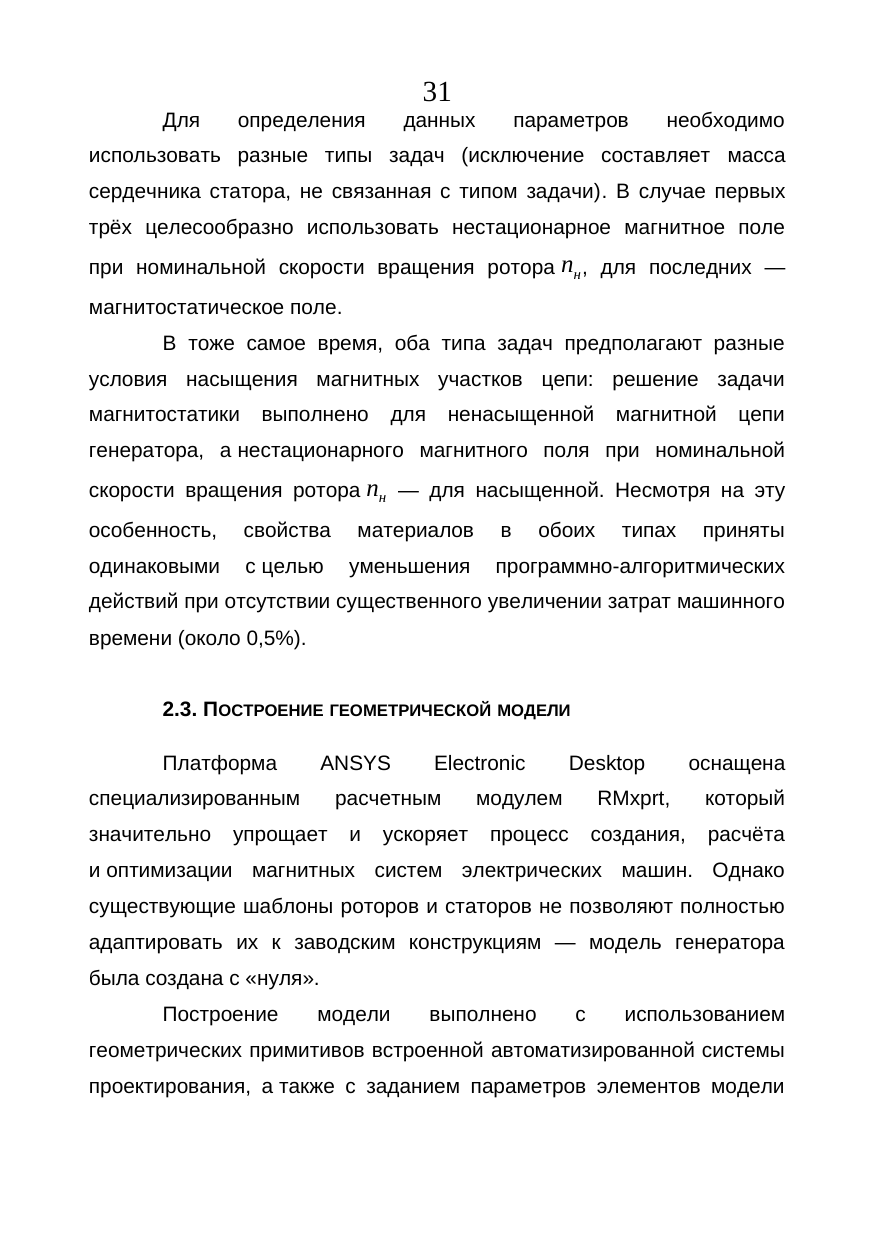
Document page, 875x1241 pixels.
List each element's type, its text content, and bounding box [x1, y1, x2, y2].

subtitle 2.3. Построение геометрической модели [162, 697, 662, 721]
text В тоже самое время, оба типа задач предполагают разные условия насыщения магнитных участков цепи: решение задачи магнитостатики выполнено для ненасыщенной магнитной цепи генератора, а нестационарного магнитного поля при номинальной скорости вращения ротора — для насыщенной. Несмотря на эту особенность, свойства материалов в обоих типах приняты одинаковыми с целью уменьшения программно-алгоритмических действий при отсутствии существенного увеличении затрат машинного времени (около 0,5%). [89, 330, 785, 649]
text Платформа ANSYS Electronic Desktop оснащена специализированным расчетным модулем RMxprt, который значительно упрощает и ускоряет процесс создания, расчёта и оптимизации магнитных систем электрических машин. Однако существующие шаблоны роторов и статоров не позволяют полностью адаптировать их к заводским конструкциям — модель генератора была создана с «нуля». [89, 750, 785, 990]
text Для определения данных параметров необходимо использовать разные типы задач (исключение составляет масса сердечника статора, не связанная с типом задачи). В случае первых трёх целесообразно использовать нестационарное магнитное поле при номинальной скорости вращения ротора , для последних — магнитостатическое поле. [89, 107, 785, 318]
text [89, 1002, 785, 1098]
